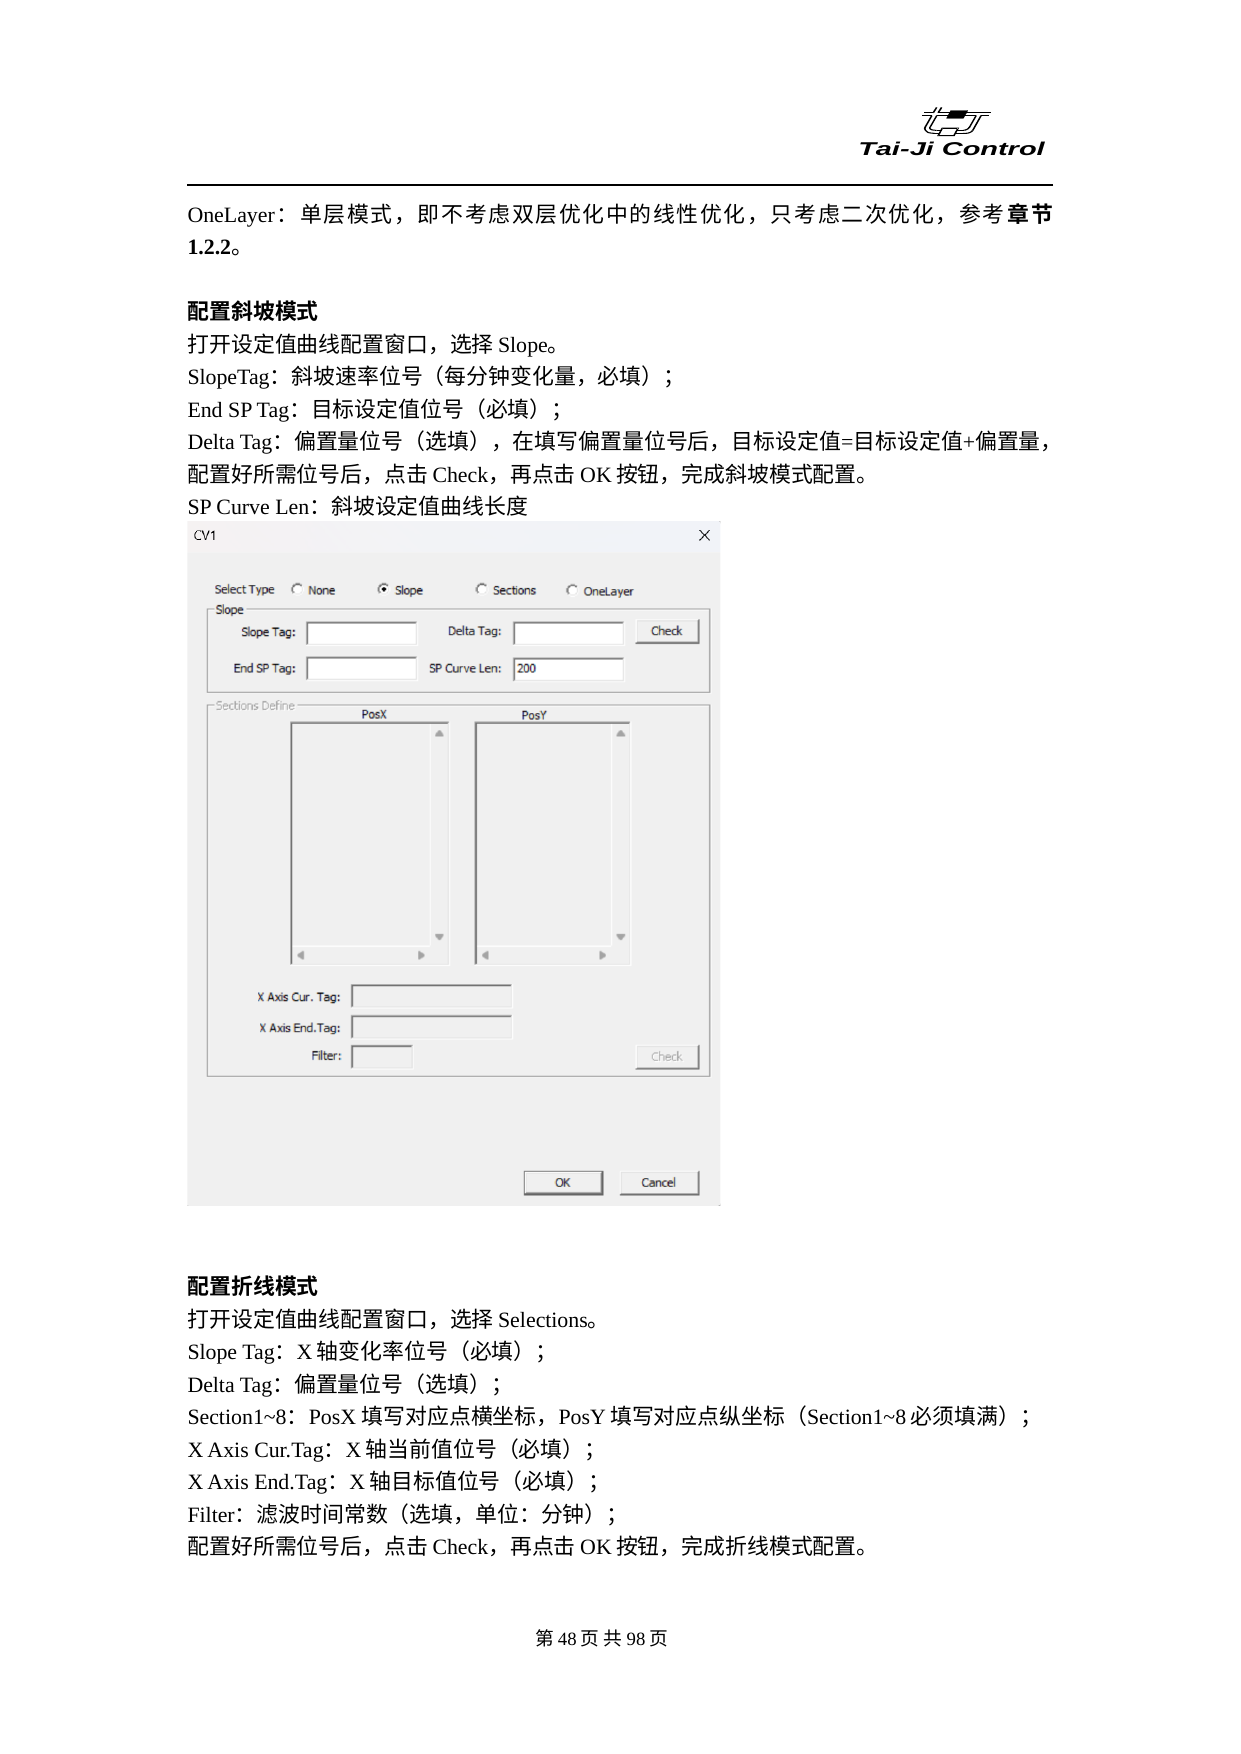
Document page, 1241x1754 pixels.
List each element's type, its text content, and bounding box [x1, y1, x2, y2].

text X Axis End.Tag：X轴目标值位号（必填）； [187, 1464, 1053, 1496]
picture [187, 521, 721, 1206]
text 配置斜坡模式 [187, 294, 1053, 326]
text 打开设定值曲线配置窗口，选择Selections。 [187, 1301, 1053, 1334]
text Delta Tag：偏置量位号（选填）； [187, 1366, 1053, 1399]
text OneLayer：单层模式，即不考虑双层优化中的线性优化，只考虑二次优化，参考章节1.2.2。 [187, 196, 1053, 261]
text Section1~8：PosX 填写对应点横坐标，PosY填写对应点纵坐标（Section1~8必须填满）； [187, 1399, 1053, 1431]
text SlopeTag：斜坡速率位号（每分钟变化量，必填）； [187, 359, 1053, 391]
text 配置好所需位号后，点击Check，再点击OK按钮，完成斜坡模式配置。 [187, 456, 1053, 489]
text End SP Tag：目标设定值位号（必填）； [187, 391, 1053, 424]
text SP Curve Len：斜坡设定值曲线长度 [187, 489, 1053, 521]
text Delta Tag：偏置量位号（选填），在填写偏置量位号后，目标设定值=目标设定值+偏置量， [187, 424, 1053, 456]
text Slope Tag：X轴变化率位号（必填）； [187, 1334, 1053, 1366]
text X Axis Cur.Tag：X轴当前值位号（必填）； [187, 1431, 1053, 1464]
text Filter：滤波时间常数（选填，单位：分钟）； [187, 1496, 1053, 1529]
text 配置好所需位号后，点击Check，再点击OK按钮，完成折线模式配置。 [187, 1529, 1053, 1561]
text 打开设定值曲线配置窗口，选择Slope。 [187, 326, 1053, 359]
text 配置折线模式 [187, 1269, 1053, 1301]
